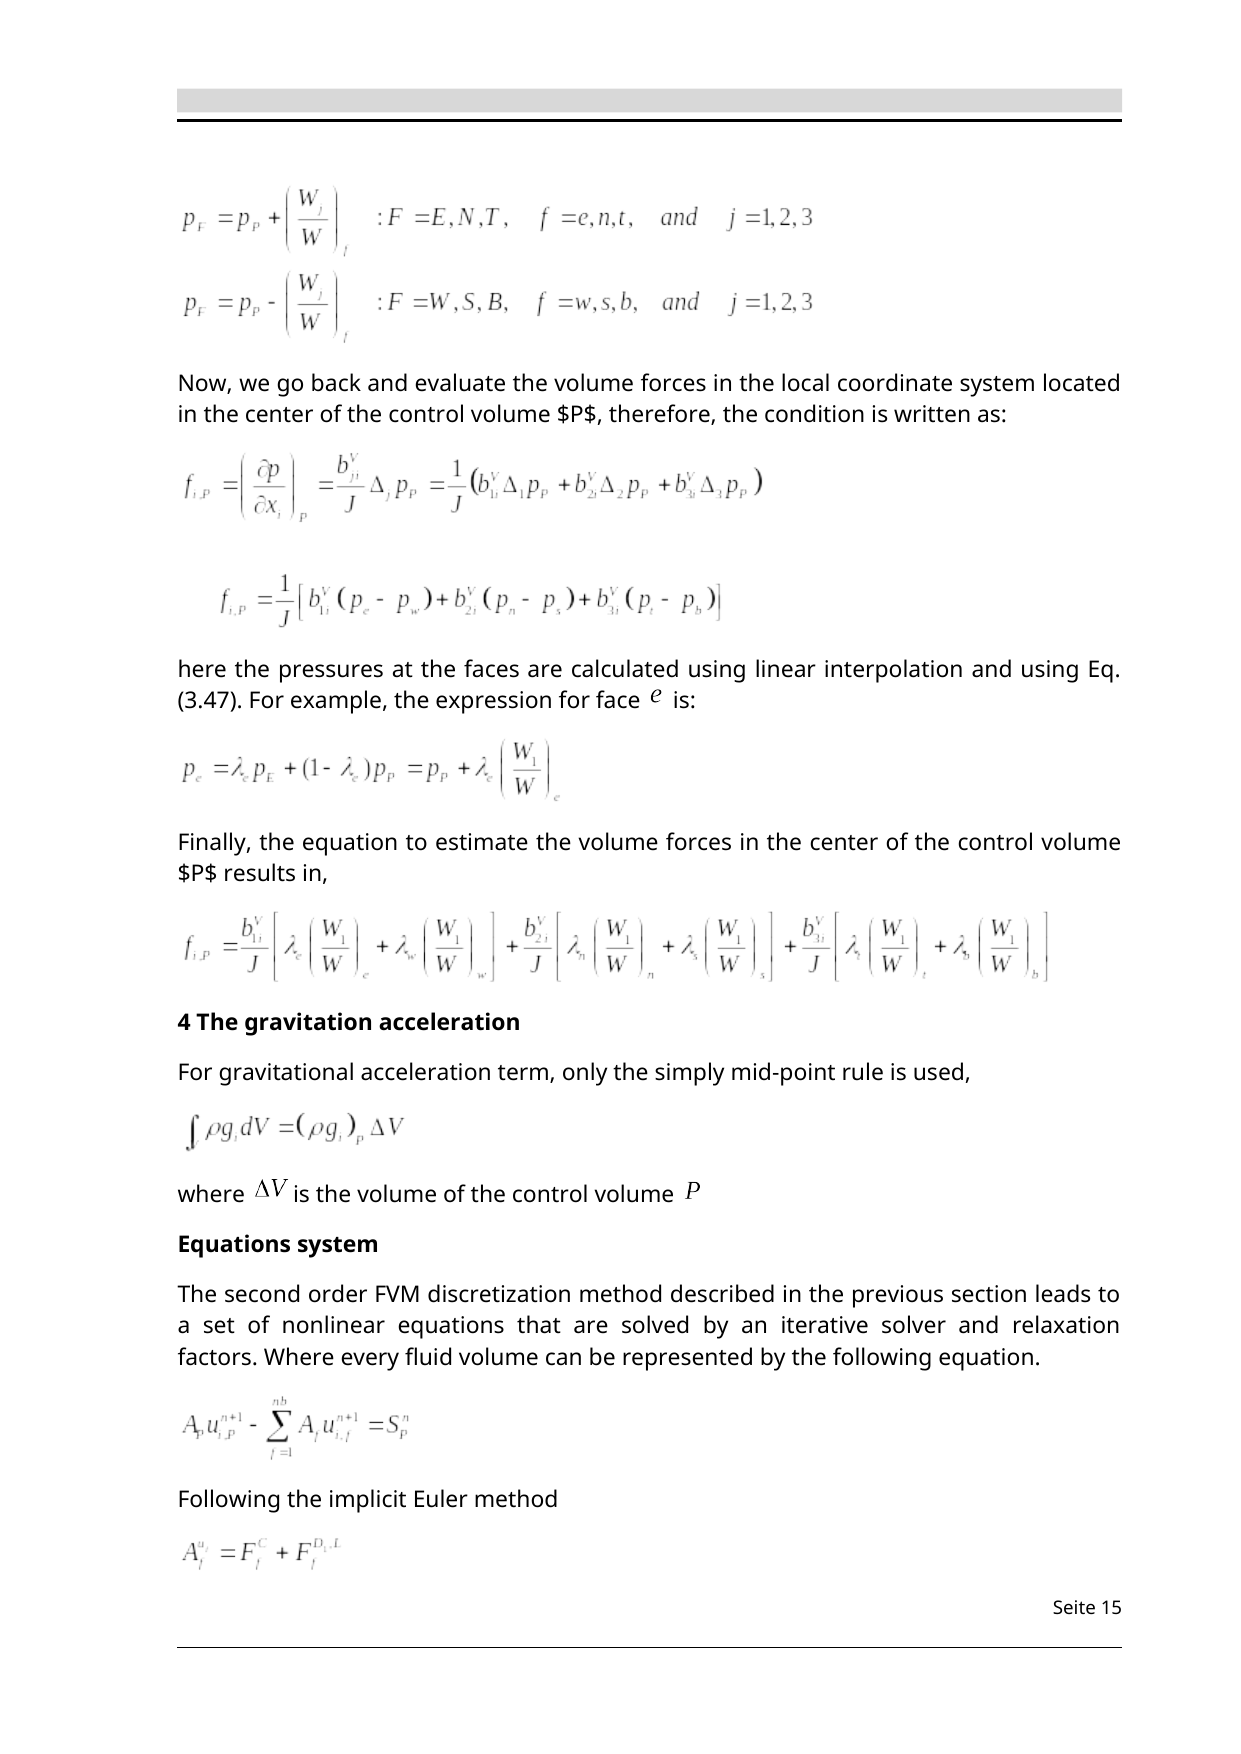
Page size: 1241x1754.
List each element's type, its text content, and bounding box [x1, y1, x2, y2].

text Finally, the equation to estimate the volume forces in the center of the control volume $P$ results in, [177, 826, 1122, 888]
text The second order FVM discretization method described in the previous section leads to a set of nonlinear equations that are solved by an iterative solver and relaxation factors. Where every fluid volume can be represented by the following equation. [177, 1278, 1122, 1372]
text where is the volume of the control volume [177, 1173, 1122, 1209]
text 4 The gravitation acceleration [177, 1006, 1122, 1037]
text Now, we go back and evaluate the volume forces in the local coordinate system located in the center of the control volume $P$, therefore, the condition is written as: [177, 367, 1122, 429]
text For gravitational acceleration term, only the simply mid-point rule is used, [177, 1056, 1122, 1087]
text Equations system [177, 1228, 1122, 1259]
text Following the implicit Euler method [177, 1483, 1122, 1514]
text here the pressures at the faces are calculated using linear interpolation and using Eq. (3.47). For example, the expression for face is: [177, 653, 1122, 715]
